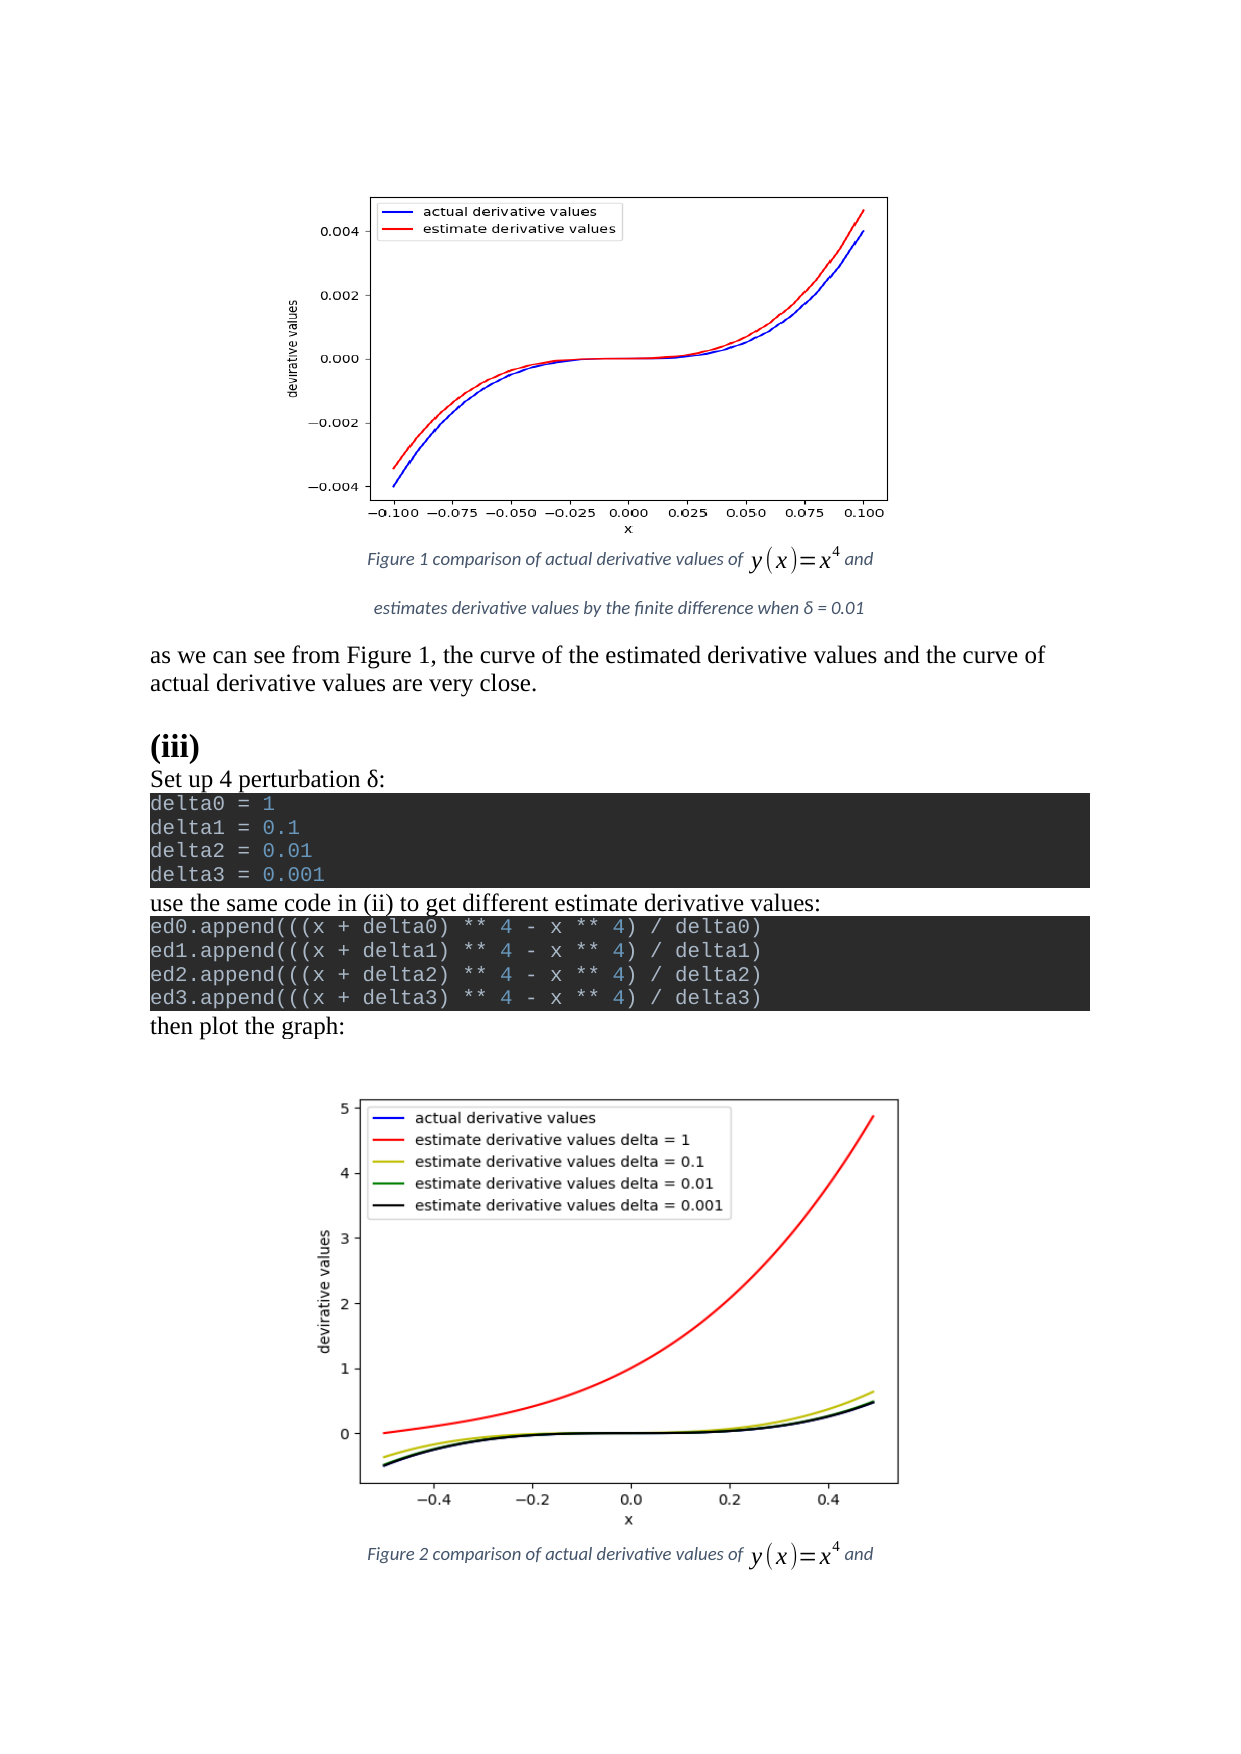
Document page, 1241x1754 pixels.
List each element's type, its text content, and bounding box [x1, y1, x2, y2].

text use the same code in (ii) to get different estimate derivative values: [150, 888, 1090, 916]
text ed0.append(((x + delta0) ** 4 - x ** 4) / delta0) ed1.append(((x + delta1) ** 4 - x ** 4) / delta1) ed2.append(((x + delta2) ** 4 - x ** 4) / delta2) ed3.append(((x + delta3) ** 4 - x ** 4) / delta3) [150, 916, 1090, 1011]
text estimates derivative values by the finite difference when δ = 0.01 [150, 596, 1090, 619]
text as we can see from Figure 1, the curve of the estimated derivative values and the curve of actual derivative values are very close. [150, 640, 1090, 697]
picture [287, 150, 954, 543]
text delta0 = 1 delta1 = 0.1 delta2 = 0.01 delta3 = 0.001 [150, 793, 1090, 888]
picture [273, 1039, 967, 1538]
text (iii) [150, 726, 1090, 764]
text Set up 4 perturbation δ: [150, 764, 1090, 793]
text then plot the graph: [150, 1011, 1090, 1040]
